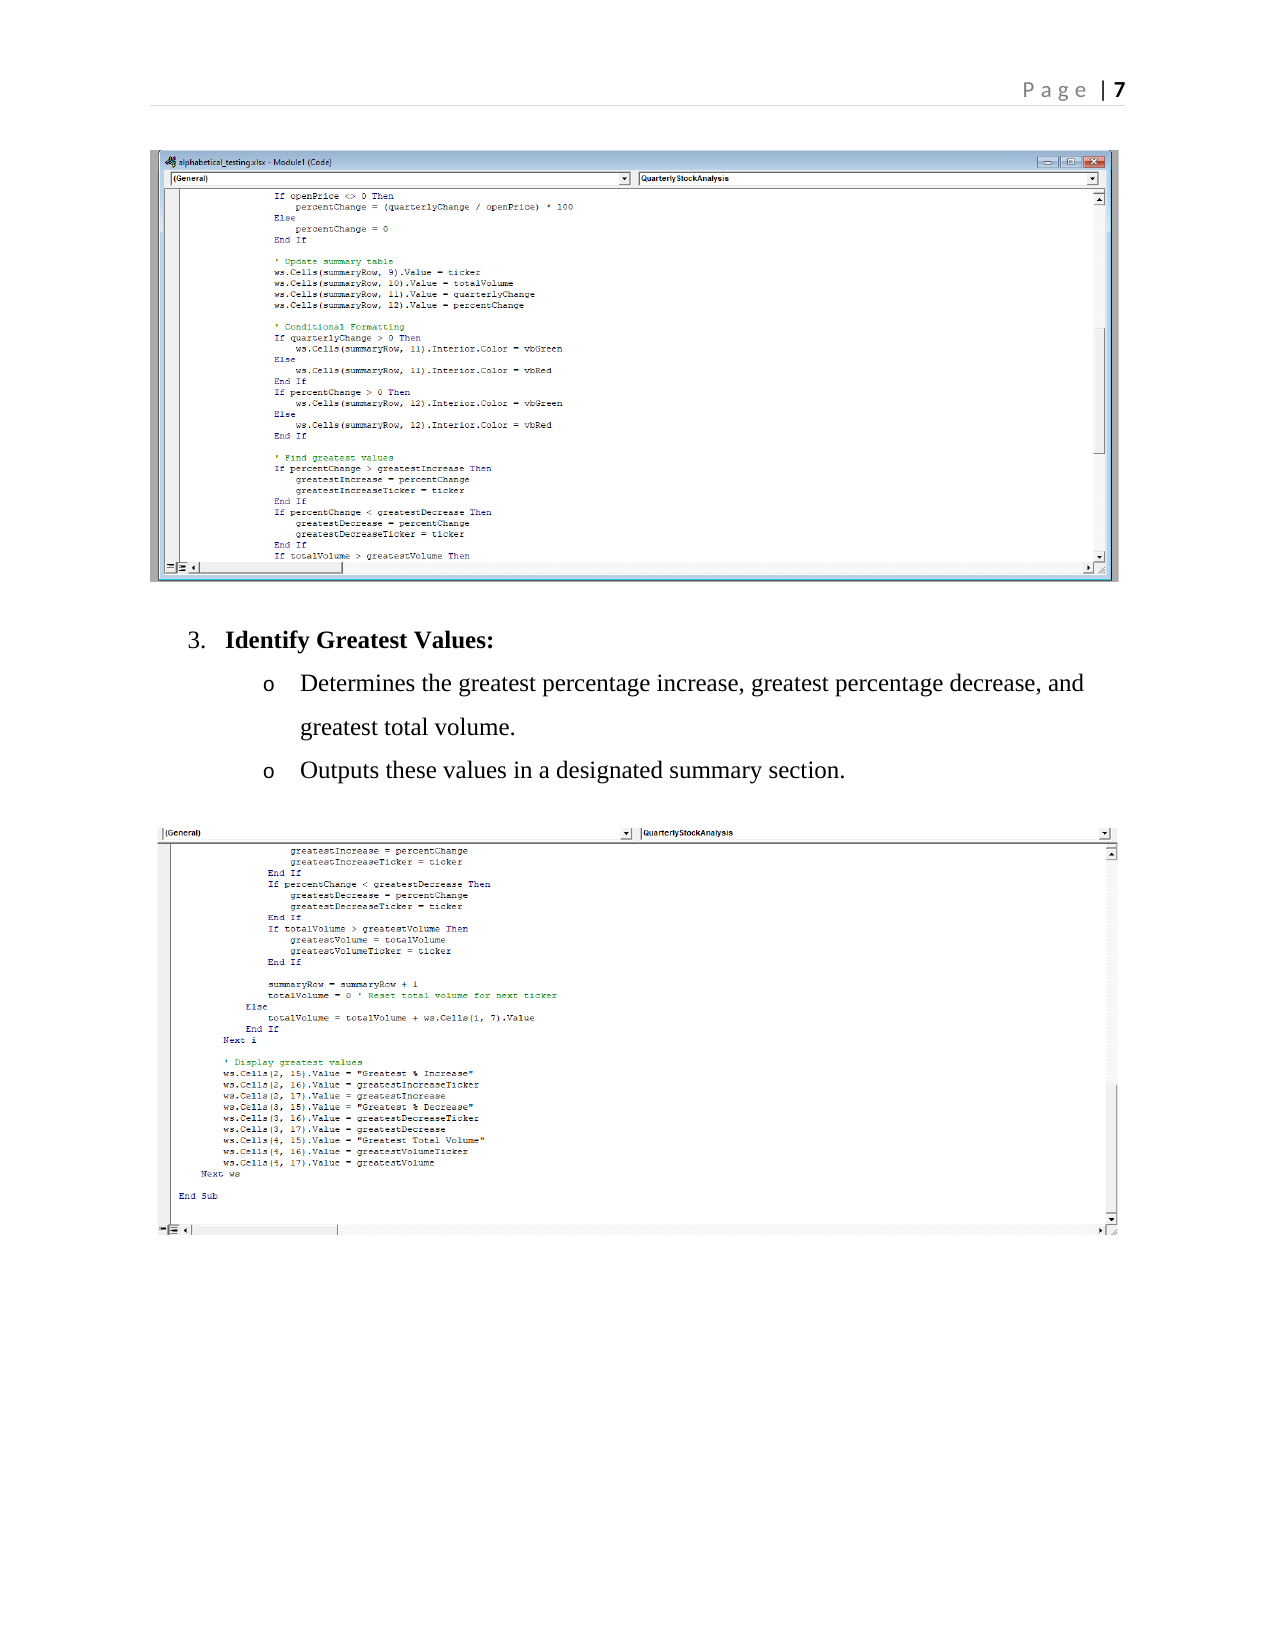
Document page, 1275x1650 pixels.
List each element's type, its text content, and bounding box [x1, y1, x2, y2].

list Outputs these values in a designated summary section. [262, 755, 1125, 785]
picture [157, 828, 1118, 1235]
list Determines the greatest percentage increase, greatest percentage decrease, and greatest total volume. [262, 668, 1125, 741]
list Identify Greatest Values: [187, 625, 1125, 654]
picture [150, 150, 1119, 582]
